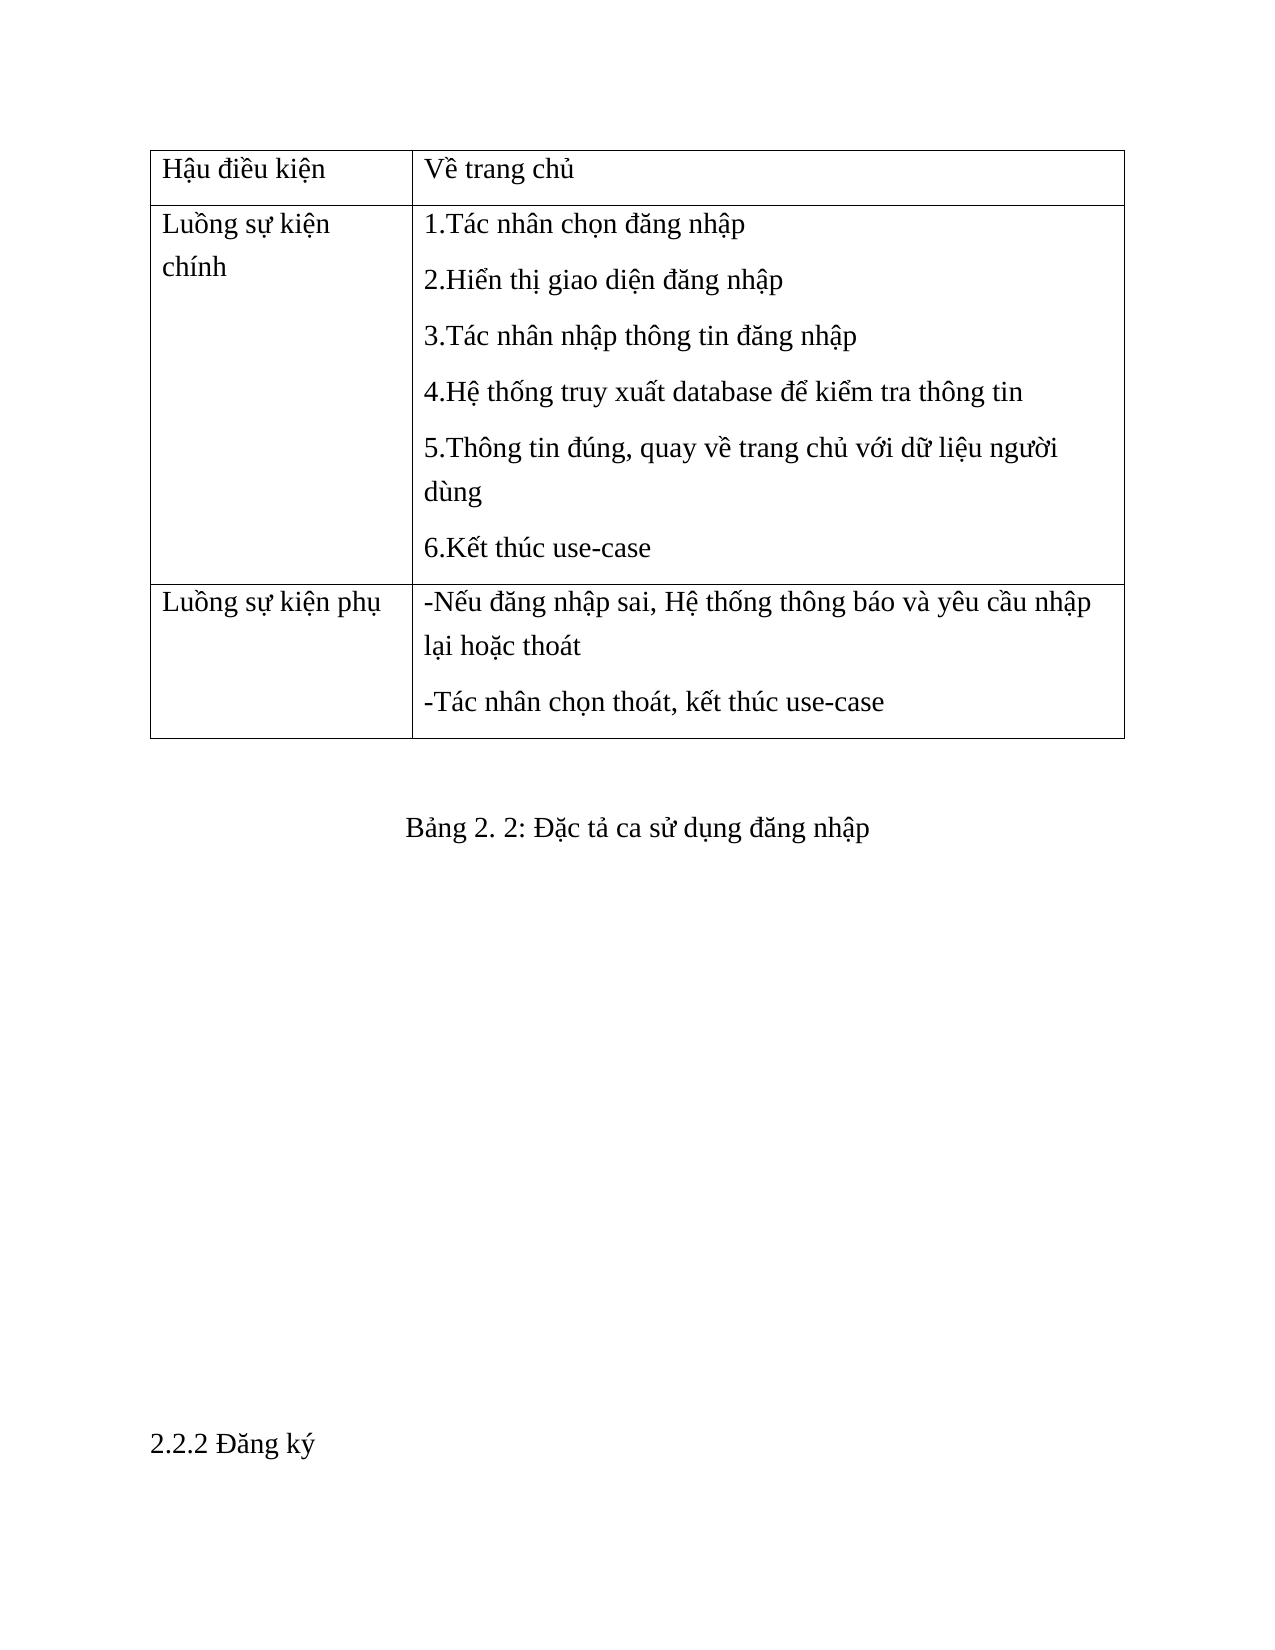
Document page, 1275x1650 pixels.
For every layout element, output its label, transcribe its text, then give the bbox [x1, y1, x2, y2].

table_cell -Nếu đăng nhập sai, Hệ thống thông báo và yêu cầu nhập lại hoặc thoát -Tác nhân chọn thoát, kết thúc use-case [413, 585, 1124, 738]
table_cell 1.Tác nhân chọn đăng nhập 2.Hiển thị giao diện đăng nhập 3.Tác nhân nhập thông tin đăng nhập 4.Hệ thống truy xuất database để kiểm tra thông tin 5.Thông tin đúng, quay về trang chủ với dữ liệu người dùng 6.Kết thúc use-case [413, 206, 1124, 583]
table_cell Về trang chủ [413, 151, 1124, 205]
table_cell Luồng sự kiện phụ [151, 585, 412, 738]
table_cell Luồng sự kiện chính [151, 206, 412, 583]
text 2.2.2 Đăng ký [150, 1427, 1125, 1460]
table_cell Hậu điều kiện [151, 151, 412, 205]
